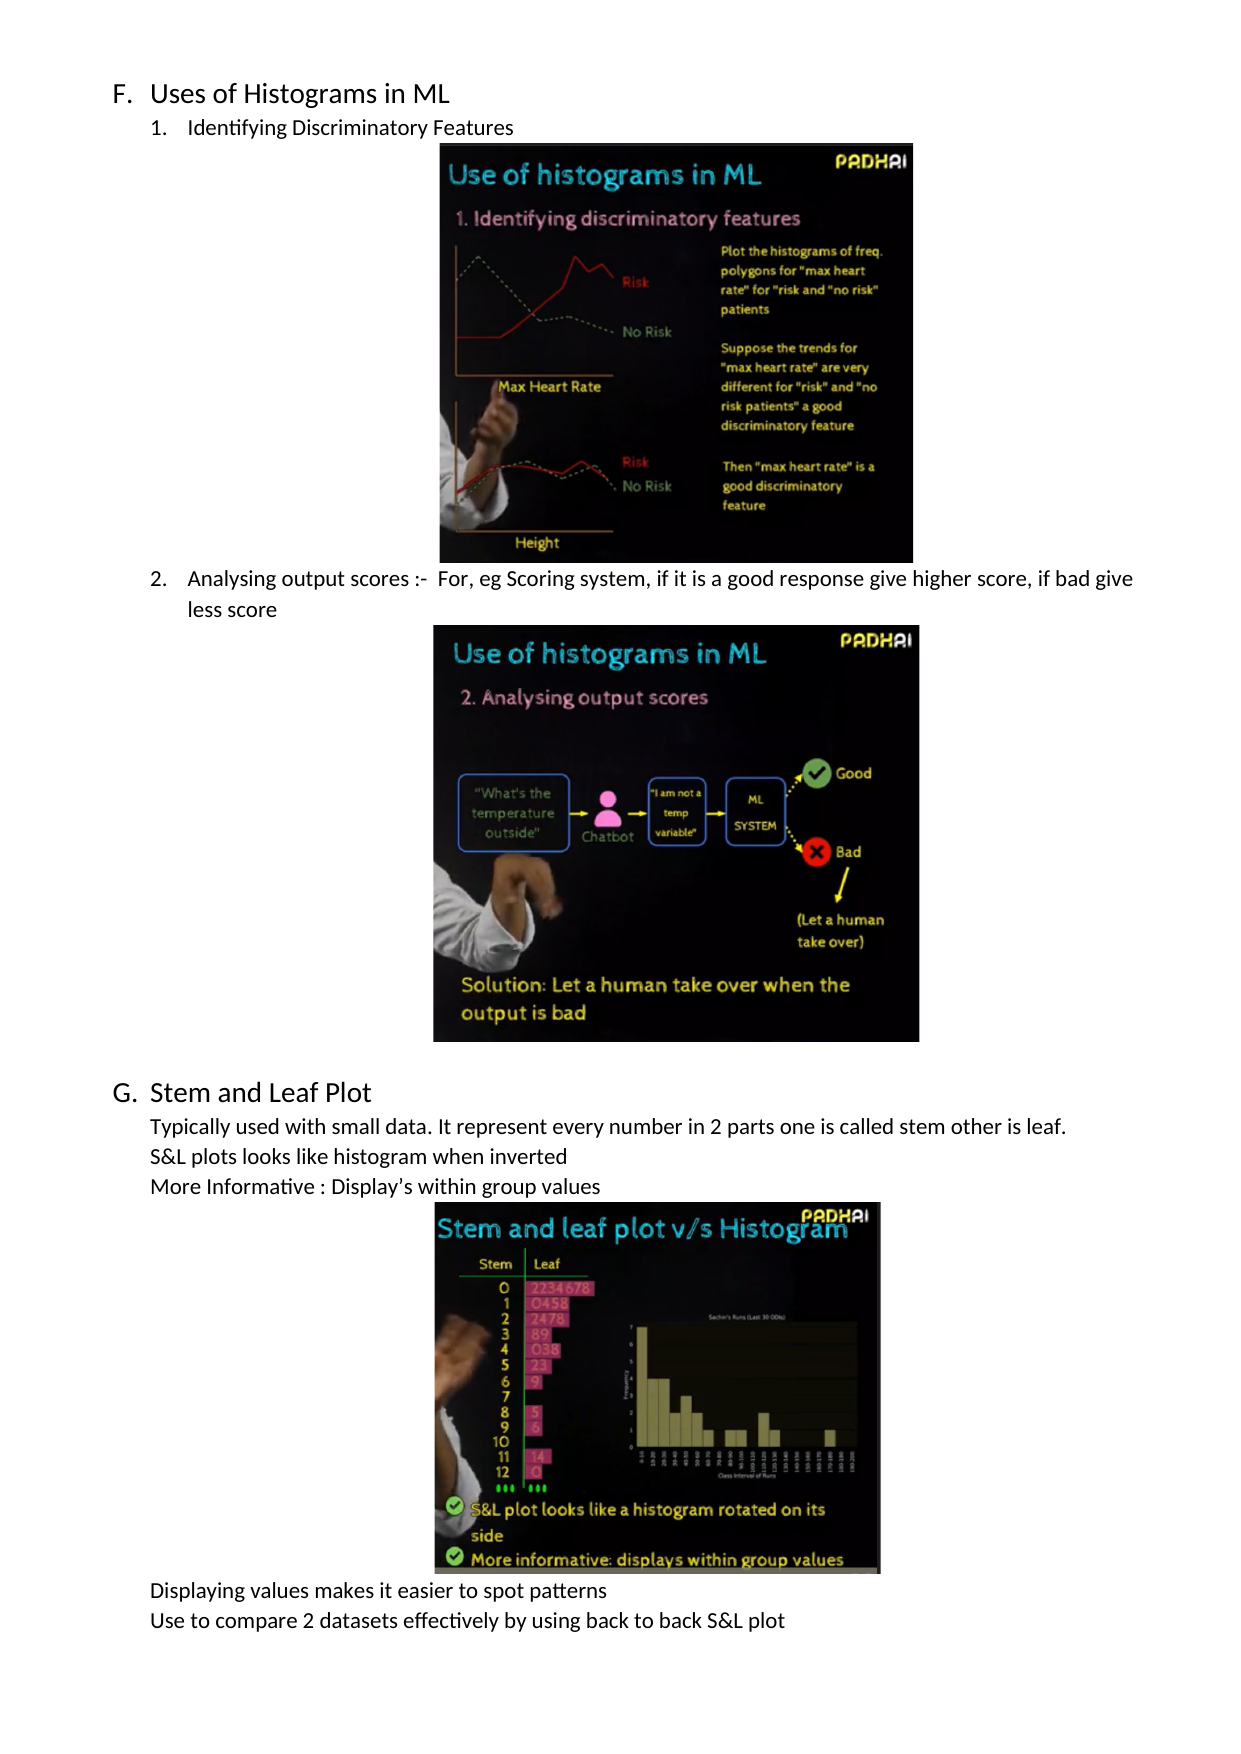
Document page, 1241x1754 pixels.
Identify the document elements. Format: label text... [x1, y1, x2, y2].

list Identifying Discriminatory Features [150, 113, 1165, 141]
list Use to compare 2 datasets effectively by using back to back S&L plot [150, 1606, 1165, 1634]
list More Informative : Display’s within group values [150, 1172, 1165, 1201]
list Analysing output scores :- For, eg Scoring system, if it is a good response give higher score, if bad give less score [150, 564, 1165, 623]
list Uses of Histograms in ML [112, 75, 1165, 111]
list Displaying values makes it easier to spot patterns [150, 1576, 1165, 1604]
picture [439, 143, 914, 563]
picture [433, 625, 920, 1042]
picture [434, 1202, 881, 1574]
list S&L plots looks like histogram when inverted [150, 1142, 1165, 1170]
list Typically used with small data. It represent every number in 2 parts one is called stem other is leaf. [150, 1112, 1165, 1140]
list Stem and Leaf Plot [112, 1074, 1165, 1109]
